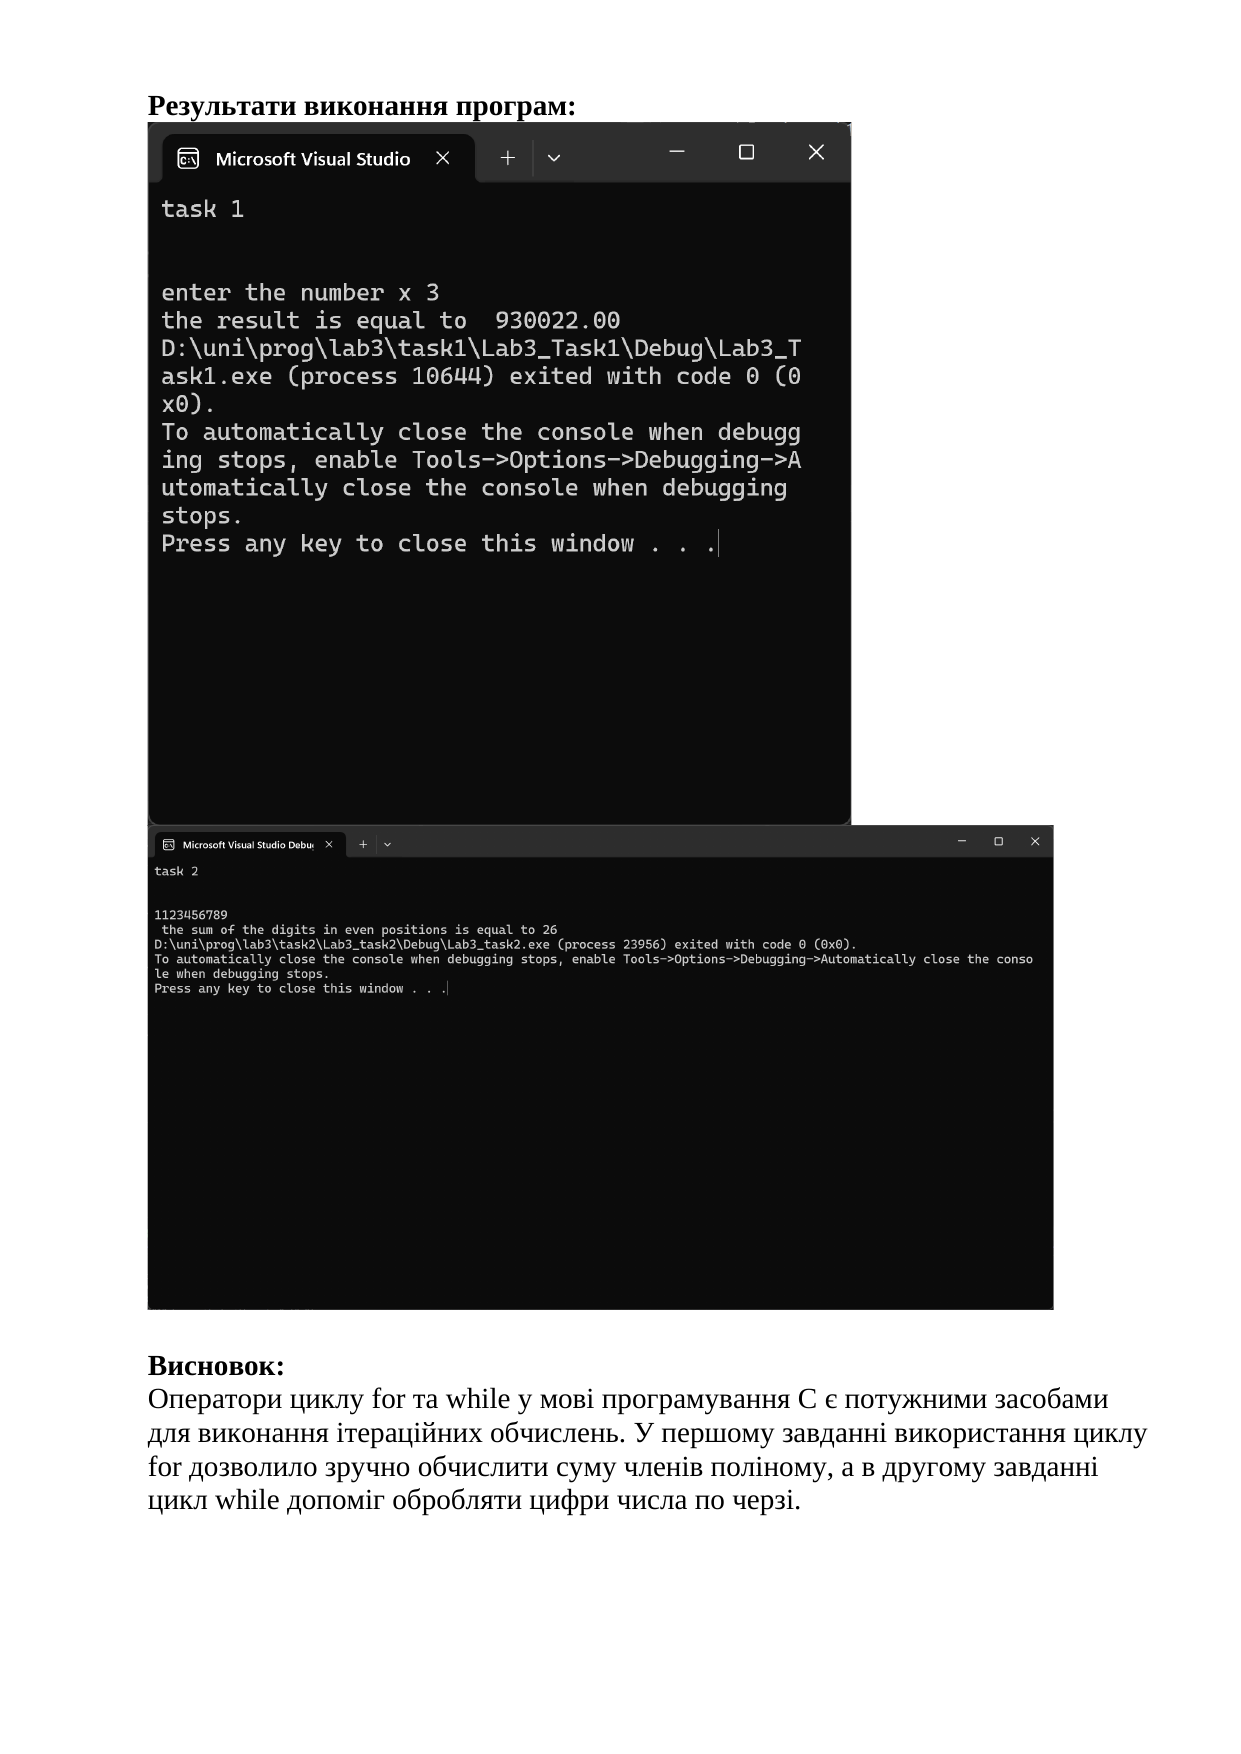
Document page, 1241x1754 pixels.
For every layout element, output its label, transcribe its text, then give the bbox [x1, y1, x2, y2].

text Висновок: [148, 1348, 1152, 1382]
picture [147, 122, 1054, 1310]
text Оператори циклу for та while у мові програмування C є потужними засобами для виконання ітераційних обчислень. У першому завданні використання циклу for дозволило зручно обчислити суму членів поліному, а в другому завданні цикл while допоміг обробляти цифри числа по черзі. [148, 1382, 1152, 1516]
